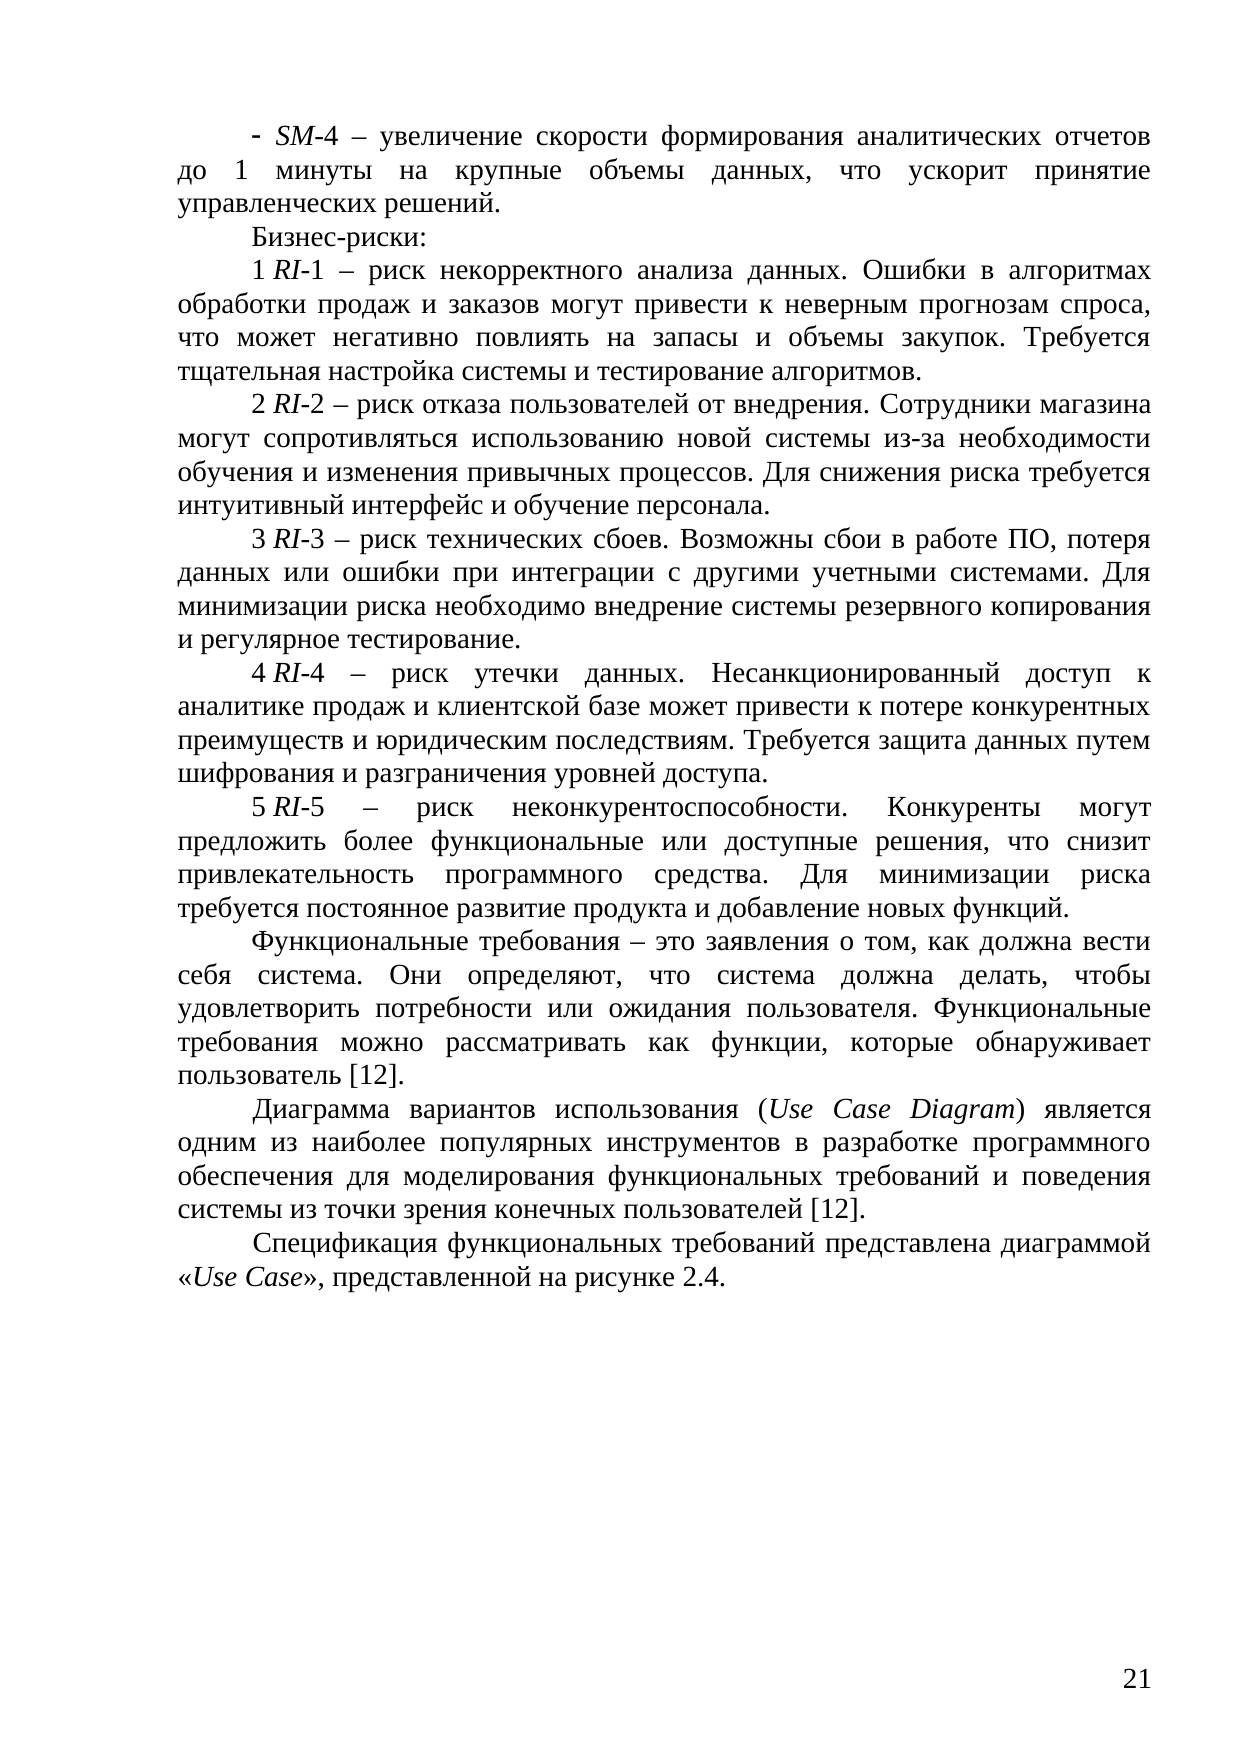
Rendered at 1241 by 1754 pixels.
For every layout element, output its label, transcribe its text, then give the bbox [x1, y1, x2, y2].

list SM-4 – увеличение скорости формирования аналитических отчетов до 1 минуты на крупные объемы данных, что ускорит принятие управленческих решений. [177, 118, 1152, 219]
text 5 RI-5 – риск неконкурентоспособности. Конкуренты могут предложить более функциональные или доступные решения, что снизит привлекательность программного средства. Для минимизации риска требуется постоянное развитие продукта и добавление новых функций. [177, 789, 1152, 923]
text 1 RI-1 – риск некорректного анализа данных. Ошибки в алгоритмах обработки продаж и заказов могут привести к неверным прогнозам спроса, что может негативно повлиять на запасы и объемы закупок. Требуется тщательная настройка системы и тестирование алгоритмов. [177, 252, 1152, 387]
text Функциональные требования – это заявления о том, как должна вести себя система. Они определяют, что система должна делать, чтобы удовлетворить потребности или ожидания пользователя. Функциональные требования можно рассматривать как функции, которые обнаруживает пользователь [12]. [177, 923, 1152, 1091]
text 3 RI-3 – риск технических сбоев. Возможны сбои в работе ПО, потеря данных или ошибки при интеграции с другими учетными системами. Для минимизации риска необходимо внедрение системы резервного копирования и регулярное тестирование. [177, 521, 1152, 655]
text Бизнес-риски: [177, 219, 1152, 252]
text Спецификация функциональных требований представлена диаграммой «Use Case», представленной на рисунке 2.4. [177, 1225, 1152, 1292]
text 2 RI-2 – риск отказа пользователей от внедрения. Сотрудники магазина могут сопротивляться использованию новой системы из-за необходимости обучения и изменения привычных процессов. Для снижения риска требуется интуитивный интерфейс и обучение персонала. [177, 387, 1152, 521]
text Диаграмма вариантов использования (Use Case Diagram) является одним из наиболее популярных инструментов в разработке программного обеспечения для моделирования функциональных требований и поведения системы из точки зрения конечных пользователей [12]. [177, 1091, 1152, 1225]
text 4 RI-4 – риск утечки данных. Несанкционированный доступ к аналитике продаж и клиентской базе может привести к потере конкурентных преимуществ и юридическим последствиям. Требуется защита данных путем шифрования и разграничения уровней доступа. [177, 655, 1152, 789]
